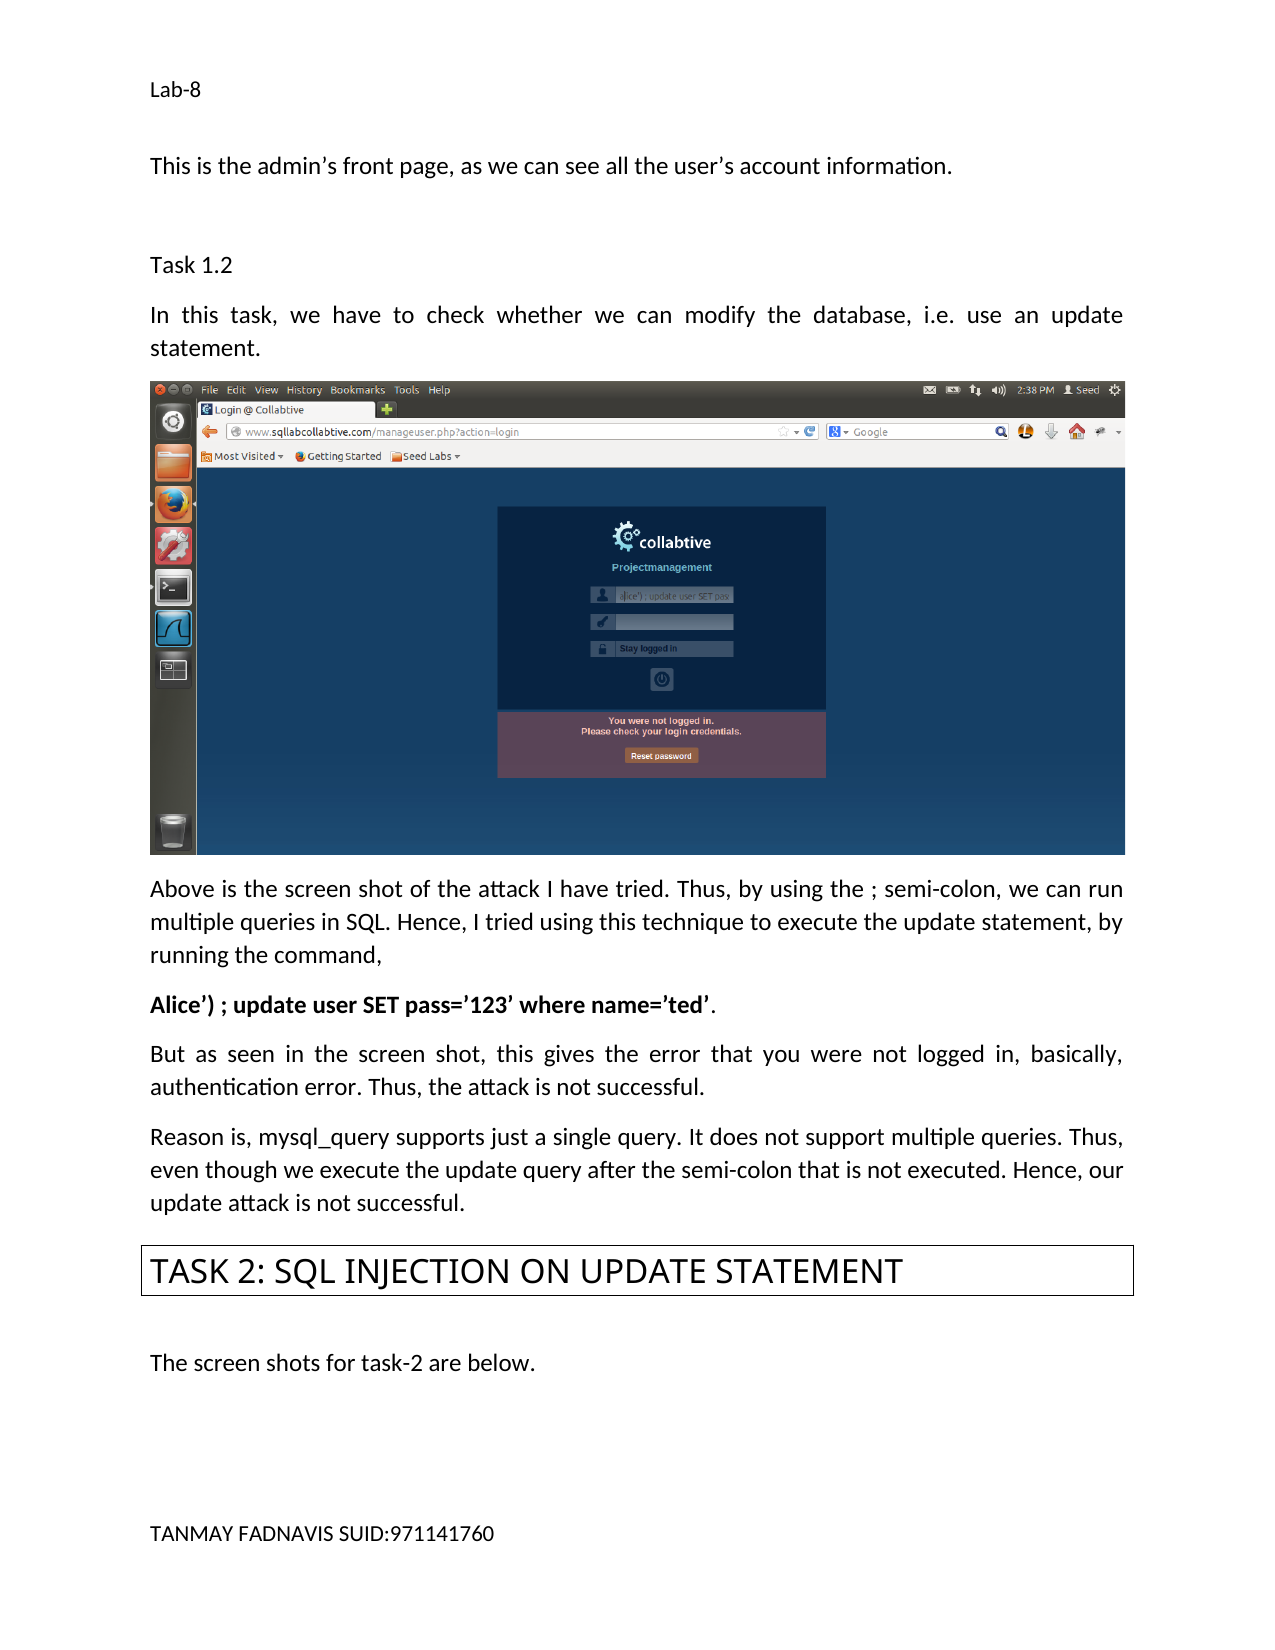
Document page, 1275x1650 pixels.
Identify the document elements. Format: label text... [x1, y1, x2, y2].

text Task 1.2 [150, 249, 1125, 280]
text In this task, we have to check whether we can modify the database, i.e. use an update statement. [150, 299, 1125, 362]
picture [150, 381, 1125, 855]
text But as seen in the screen shot, this gives the error that you were not logged in, basically, authentication error. Thus, the attack is not successful. [150, 1038, 1125, 1102]
text Reason is, mysql_query supports just a single query. It does not support multiple queries. Thus, even though we execute the update query after the semi-colon that is not executed. Hence, our update attack is not successful. [150, 1121, 1125, 1217]
text Above is the screen shot of the attack I have tried. Thus, by using the ; semi-colon, we can run multiple queries in SQL. Hence, I tried using this technique to execute the update statement, by running the command, [150, 873, 1125, 970]
text The screen shots for task-2 are below. [150, 1347, 1125, 1377]
text Alice’) ; update user SET pass=’123’ where name=’ted’. [150, 989, 1125, 1019]
text This is the admin’s front page, as we can see all the user’s account information. [150, 150, 1125, 181]
subtitle TASK 2: SQL INJECTION ON UPDATE STATEMENT [142, 1246, 1133, 1295]
